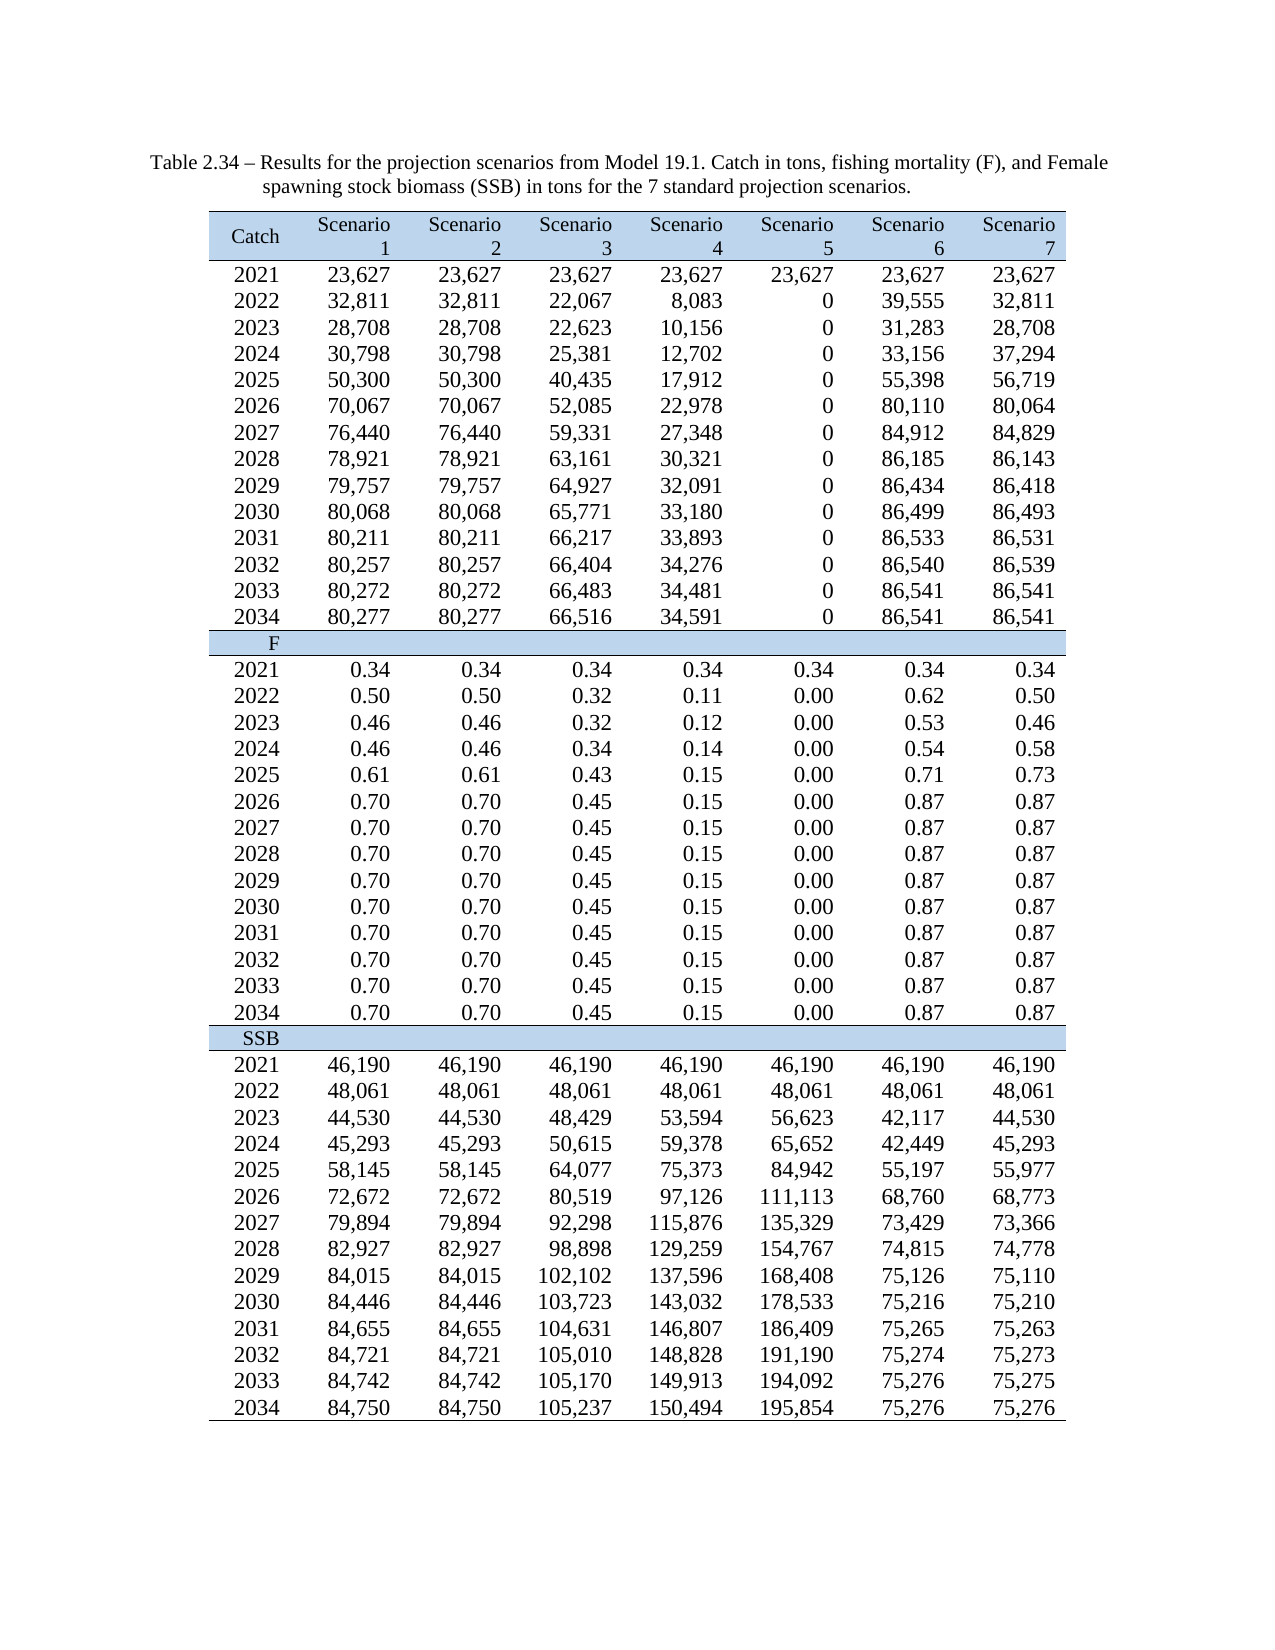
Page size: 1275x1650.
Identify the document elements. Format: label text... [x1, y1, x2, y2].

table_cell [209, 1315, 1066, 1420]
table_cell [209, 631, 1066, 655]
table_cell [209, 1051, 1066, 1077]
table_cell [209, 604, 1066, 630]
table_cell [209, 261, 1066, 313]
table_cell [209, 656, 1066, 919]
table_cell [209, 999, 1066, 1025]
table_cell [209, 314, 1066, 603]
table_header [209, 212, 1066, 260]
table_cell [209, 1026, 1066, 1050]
text Table 2.34 – Results for the projection scenarios from Model 19.1. Catch in tons, fishing mortality (F), and Female spawning stock biomass (SSB) in tons for the 7 standard projection scenarios. [150, 150, 1125, 198]
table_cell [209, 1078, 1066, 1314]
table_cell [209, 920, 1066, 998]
